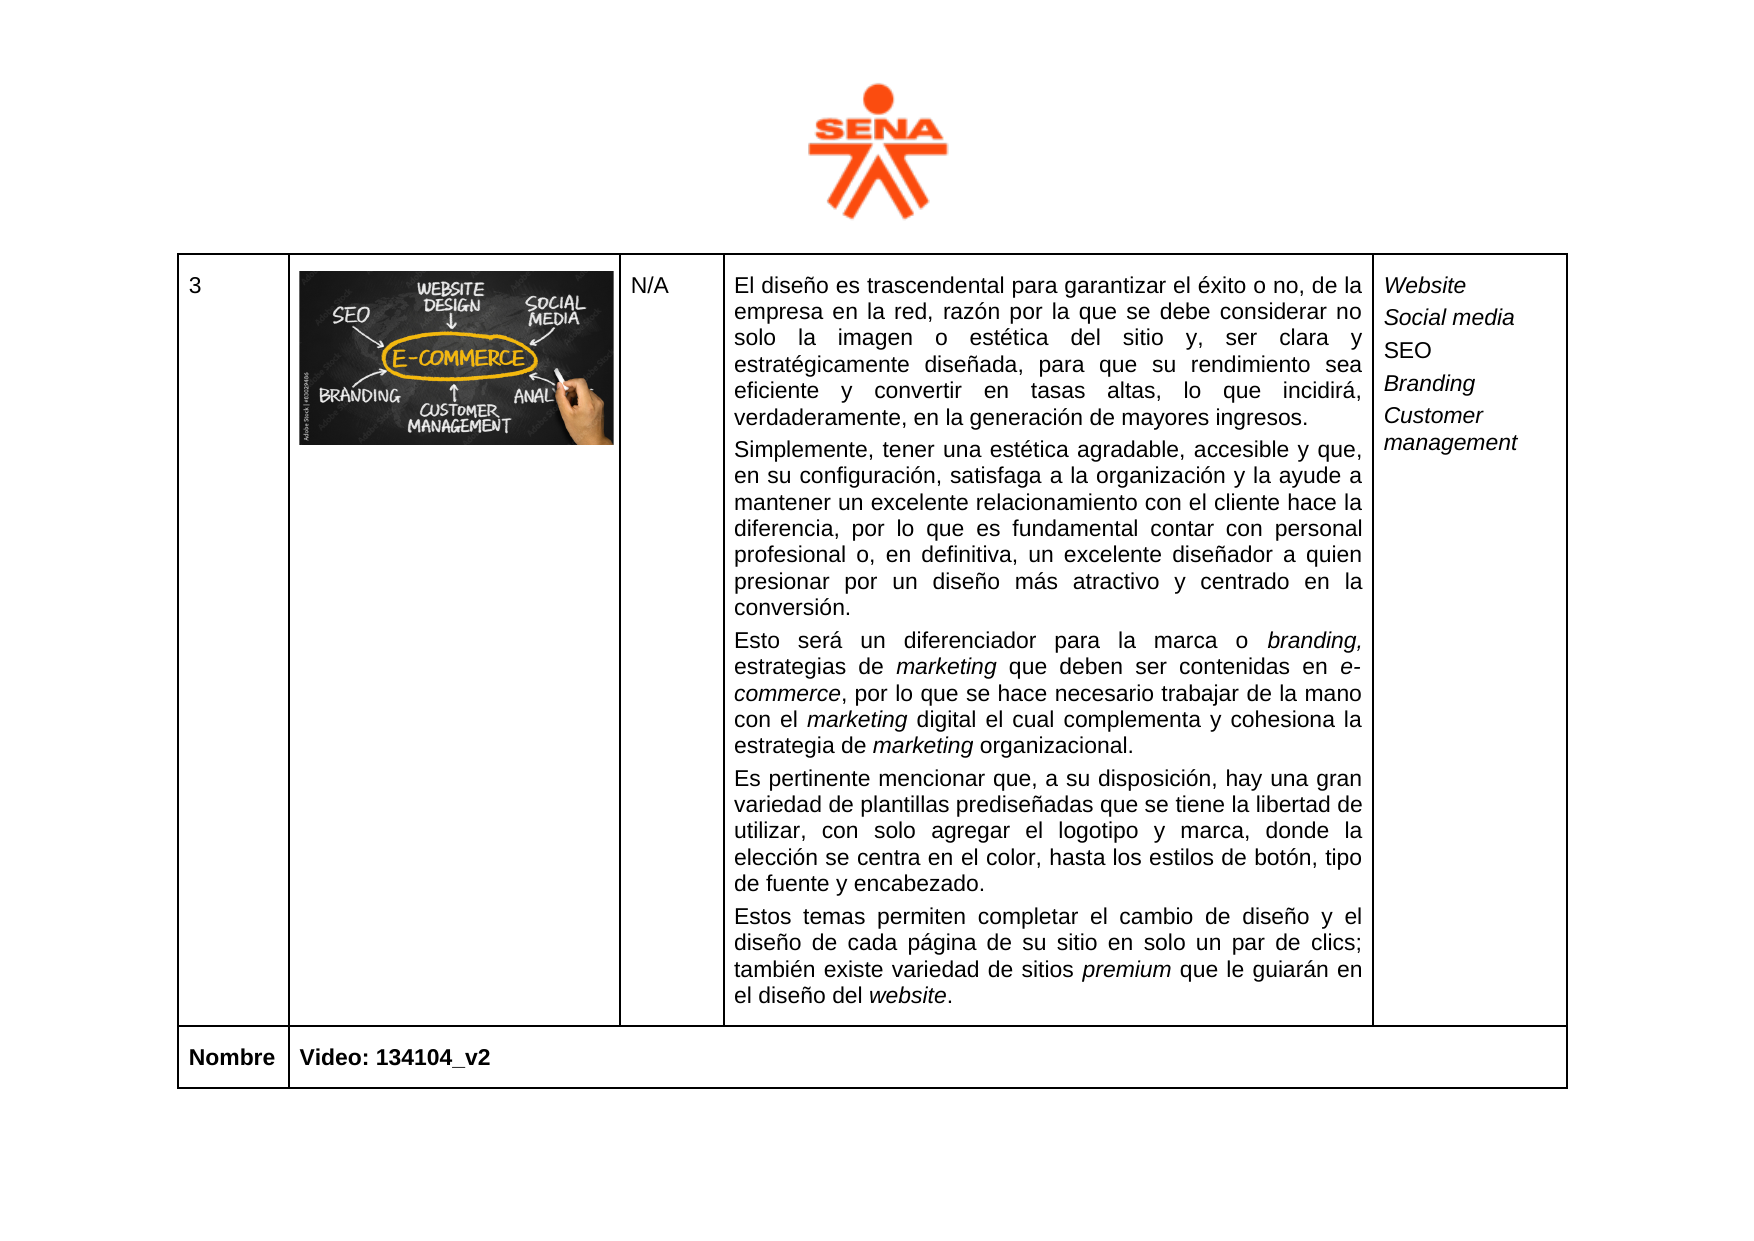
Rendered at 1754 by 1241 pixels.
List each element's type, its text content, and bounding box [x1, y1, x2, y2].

table_cell Nombre del archivo [179, 1027, 288, 1087]
picture [796, 75, 958, 227]
table_cell Video: 134104_v2 [290, 1027, 1566, 1087]
picture [299, 271, 614, 445]
table_cell Website Social media SEO Branding Customer management [1374, 255, 1566, 1025]
table_cell [290, 255, 619, 1025]
table_cell N/A [621, 255, 723, 1025]
table_cell El diseño es trascendental para garantizar el éxito o no, de la empresa en la red, razón por la que se debe considerar no solo la imagen o estética del sitio y, ser clara y estratégicamente diseñada, para que su rendimiento sea eficiente y convertir en tasas altas, lo que incidirá, verdaderamente, en la generación de mayores ingresos. Simplemente, tener una estética agradable, accesible y que, en su configuración, satisfaga a la organización y la ayude a mantener un excelente relacionamiento con el cliente hace la diferencia, por lo que es fundamental contar con personal profesional o, en definitiva, un excelente diseñador a quien presionar por un diseño más atractivo y centrado en la conversión. Esto será un diferenciador para la marca o branding, estrategias de marketing que deben ser contenidas en e-commerce, por lo que se hace necesario trabajar de la mano con el marketing digital el cual complementa y cohesiona la estrategia de marketing organizacional. Es pertinente mencionar que, a su disposición, hay una gran variedad de plantillas prediseñadas que se tiene la libertad de utilizar, con solo agregar el logotipo y marca, donde la elección se centra en el color, hasta los estilos de botón, tipo de fuente y encabezado. Estos temas permiten completar el cambio de diseño y el diseño de cada página de su sitio en solo un par de clics; también existe variedad de sitios premium que le guiarán en el diseño del website. [725, 255, 1372, 1025]
table_cell 3 [179, 255, 288, 1025]
